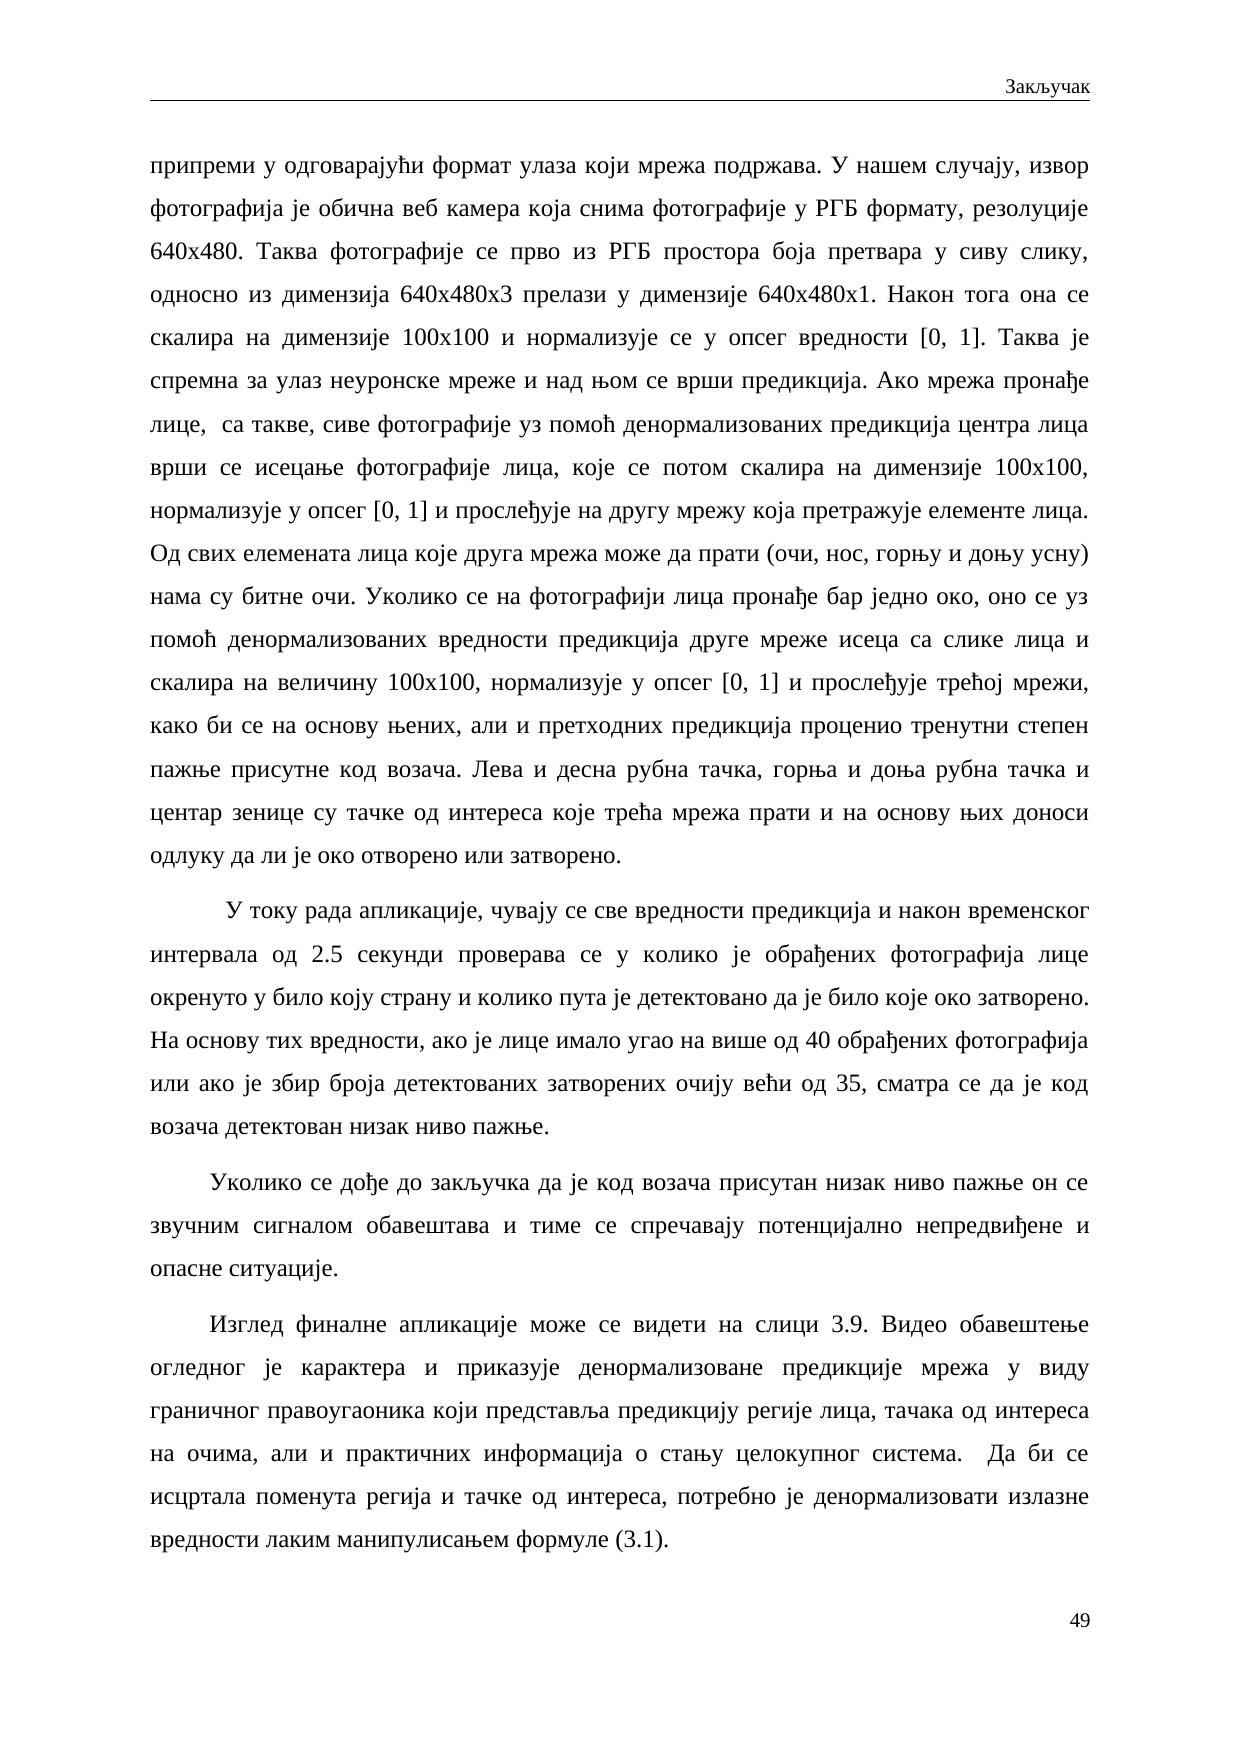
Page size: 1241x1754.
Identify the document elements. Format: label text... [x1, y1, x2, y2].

text Изглед финалне апликације може се видети на слици 3.9. Видео обавештење огледног је карактера и приказује денормализоване предикције мрежа у виду граничног правоугаоника који представља предикцију регије лица, тачака од интереса на очима, али и практичних информација о стању целокупног система. Да би се исцртала поменута регија и тачке од интереса, потребно је денормализовати излазне вредности лаким манипулисањем формуле (3.1). [150, 1309, 1090, 1553]
text Уколико се дође до закључка да је код возача присутан низак ниво пажње он се звучним сигналом обавештава и тиме се спречавају потенцијално непредвиђене и опасне ситуације. [150, 1167, 1090, 1282]
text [150, 150, 1090, 869]
text У току рада апликације, чувају се све вредности предикција и након временског интервала од 2.5 секунди проверава се у колико је обрађених фотографија лице окренуто у било коју страну и колико пута је детектовано да је било које око затворено. На основу тих вредности, ако је лице имало угао на више од 40 обрађених фотографија или ако је збир броја детектованих затворених очију већи од 35, сматра се да је код возача детектован низак ниво пажње. [150, 896, 1090, 1140]
